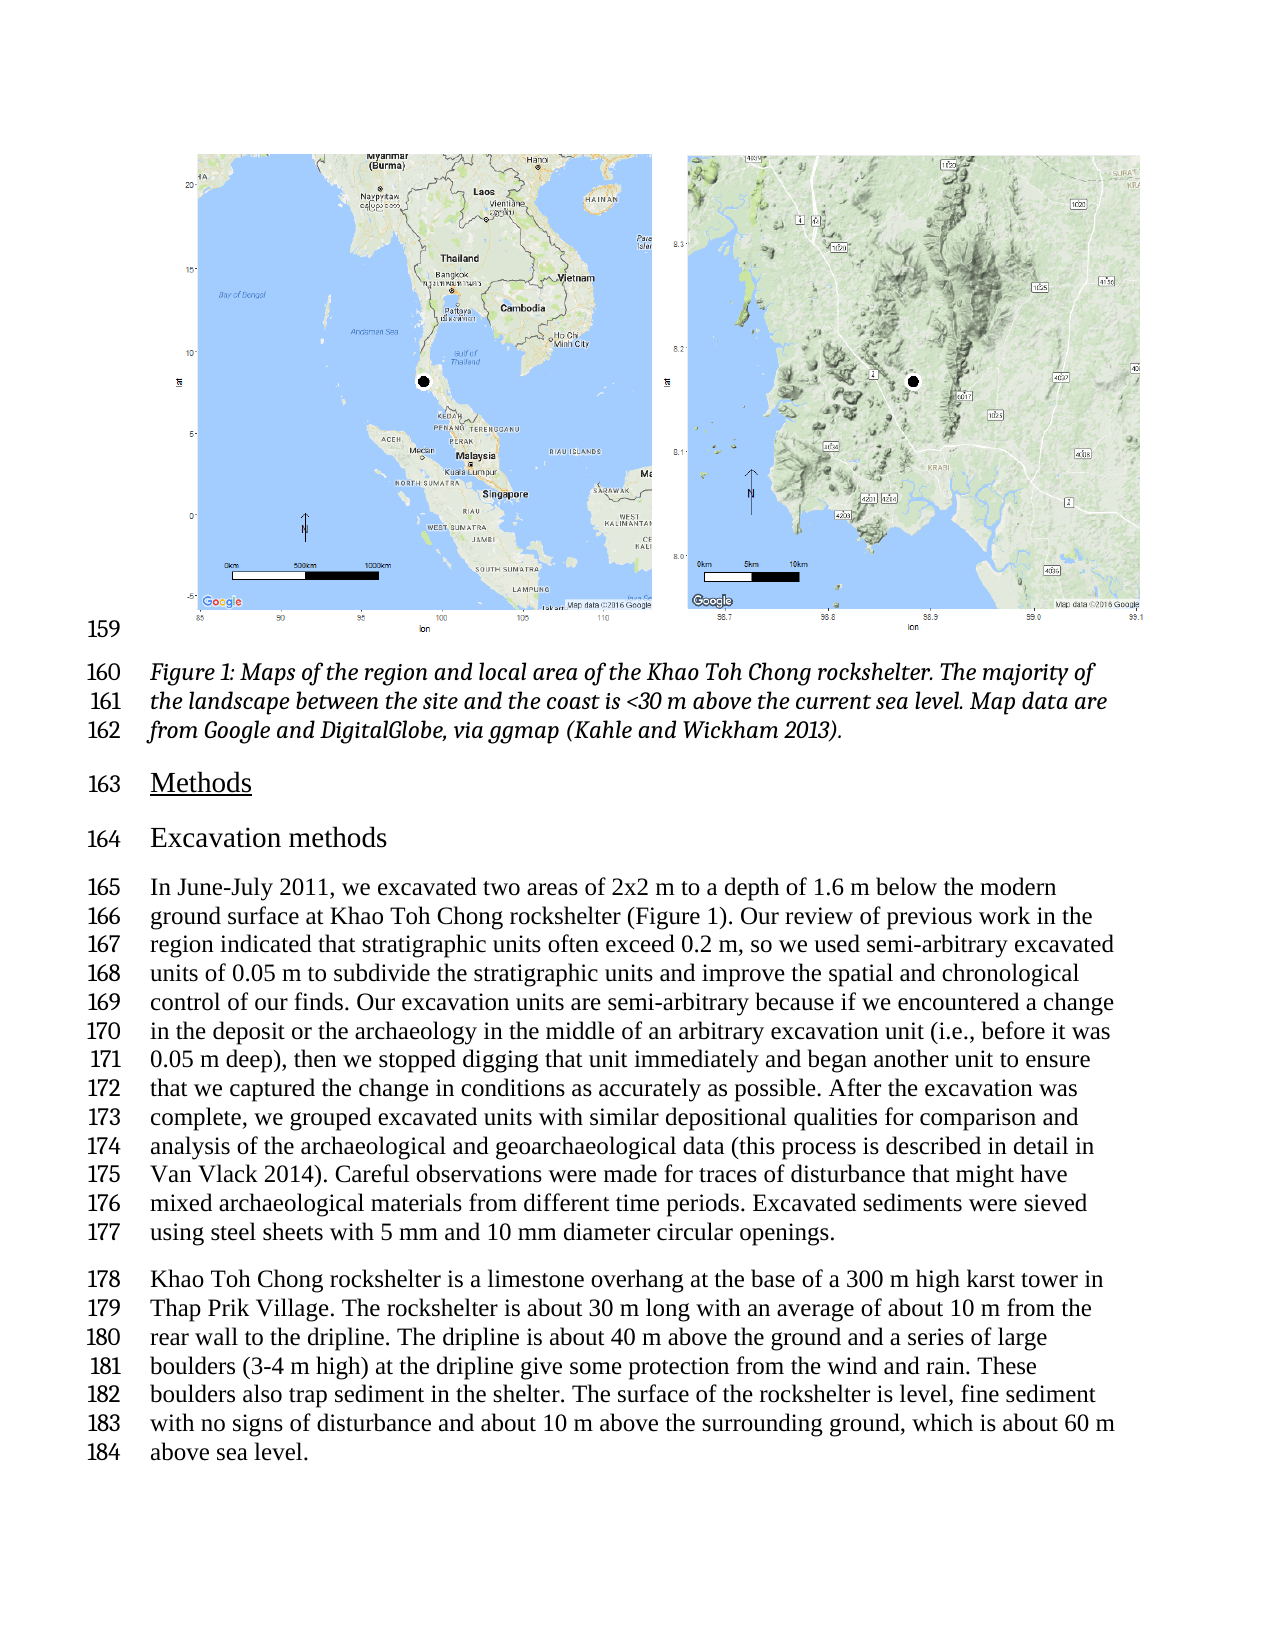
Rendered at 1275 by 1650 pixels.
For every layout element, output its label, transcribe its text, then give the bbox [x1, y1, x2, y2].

text Khao Toh Chong rockshelter is a limestone overhang at the base of a 300 m high karst tower in Thap Prik Village. The rockshelter is about 30 m long with an average of about 10 m from the rear wall to the dripline. The dripline is about 40 m above the ground and a series of large boulders (3-4 m high) at the dripline give some protection from the wind and rain. These boulders also trap sediment in the shelter. The surface of the rockshelter is level, fine sediment with no signs of disturbance and about 10 m above the surrounding ground, which is about 60 m above sea level. [150, 1264, 1125, 1466]
subtitle Excavation methods [150, 820, 1125, 853]
picture [168, 150, 1144, 638]
subtitle Methods [150, 765, 1125, 799]
text Figure 1: Maps of the region and local area of the Khao Toh Chong rockshelter. The majority of the landscape between the site and the coast is <30 m above the current sea level. Map data are from Google and DigitalGlobe, via ggmap (Kahle and Wickham 2013). [150, 658, 1125, 744]
text In June-July 2011, we excavated two areas of 2x2 m to a depth of 1.6 m below the modern ground surface at Khao Toh Chong rockshelter (Figure 1). Our review of previous work in the region indicated that stratigraphic units often exceed 0.2 m, so we used semi-arbitrary excavated units of 0.05 m to subdivide the stratigraphic units and improve the spatial and chronological control of our finds. Our excavation units are semi-arbitrary because if we encountered a change in the deposit or the archaeology in the middle of an arbitrary excavation unit (i.e., before it was 0.05 m deep), then we stopped digging that unit immediately and began another unit to ensure that we captured the change in conditions as accurately as possible. After the excavation was complete, we grouped excavated units with similar depositional qualities for comparison and analysis of the archaeological and geoarchaeological data (this process is described in detail in Van Vlack 2014). Careful observations were made for traces of disturbance that might have mixed archaeological materials from different time periods. Excavated sediments were sieved using steel sheets with 5 mm and 10 mm diameter circular openings. [150, 872, 1125, 1246]
